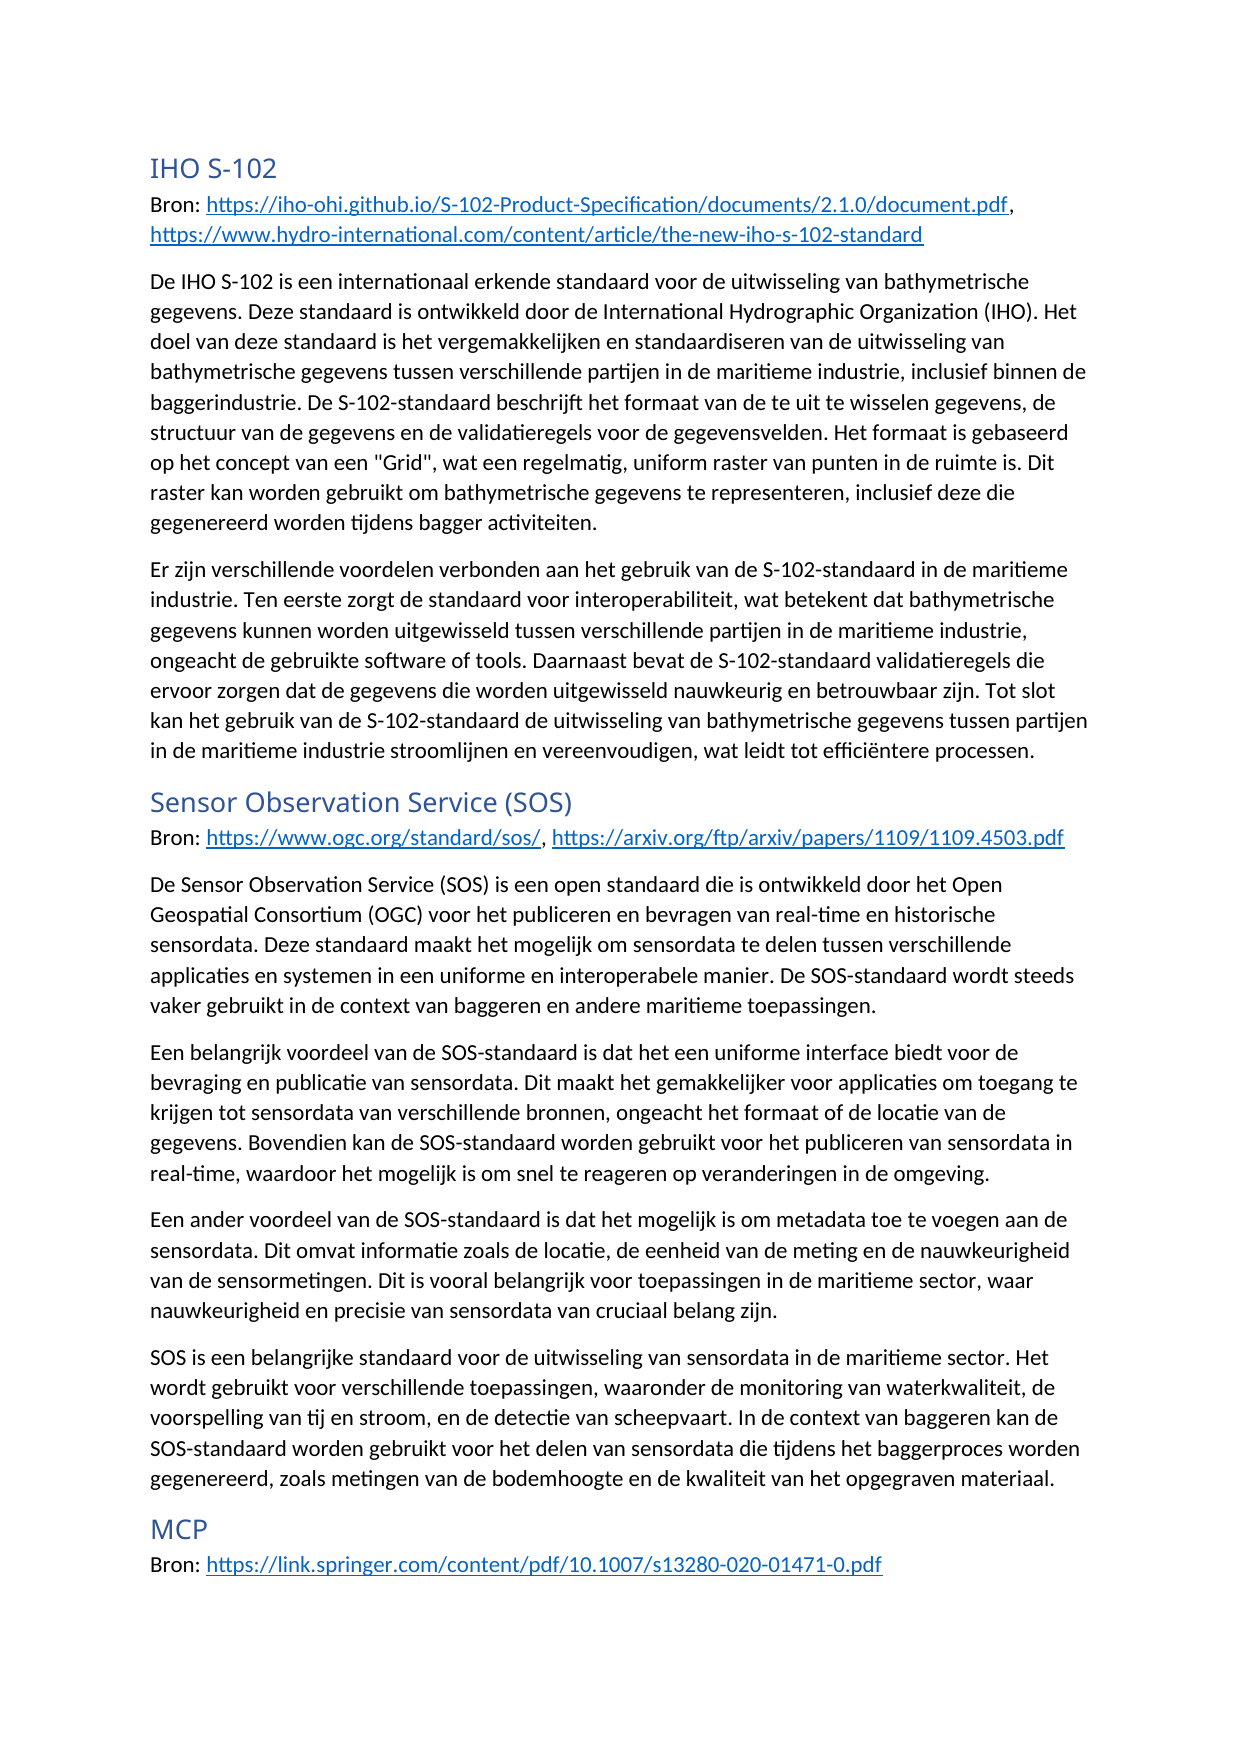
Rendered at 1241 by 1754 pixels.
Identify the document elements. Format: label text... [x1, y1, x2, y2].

text Er zijn verschillende voordelen verbonden aan het gebruik van de S-102-standaard in de maritieme industrie. Ten eerste zorgt de standaard voor interoperabiliteit, wat betekent dat bathymetrische gegevens kunnen worden uitgewisseld tussen verschillende partijen in de maritieme industrie, ongeacht de gebruikte software of tools. Daarnaast bevat de S-102-standaard validatieregels die ervoor zorgen dat de gegevens die worden uitgewisseld nauwkeurig en betrouwbaar zijn. Tot slot kan het gebruik van de S-102-standaard de uitwisseling van bathymetrische gegevens tussen partijen in de maritieme industrie stroomlijnen en vereenvoudigen, wat leidt tot efficiëntere processen. [150, 555, 1090, 765]
subtitle MCP [150, 1511, 1090, 1548]
text De Sensor Observation Service (SOS) is een open standaard die is ontwikkeld door het Open Geospatial Consortium (OGC) voor het publiceren en bevragen van real-time en historische sensordata. Deze standaard maakt het mogelijk om sensordata te delen tussen verschillende applicaties en systemen in een uniforme en interoperabele manier. De SOS-standaard wordt steeds vaker gebruikt in de context van baggeren en andere maritieme toepassingen. [150, 870, 1090, 1019]
subtitle Sensor Observation Service (SOS) [150, 783, 1090, 820]
text De IHO S-102 is een internationaal erkende standaard voor de uitwisseling van bathymetrische gegevens. Deze standaard is ontwikkeld door de International Hydrographic Organization (IHO). Het doel van deze standaard is het vergemakkelijken en standaardiseren van de uitwisseling van bathymetrische gegevens tussen verschillende partijen in de maritieme industrie, inclusief binnen de baggerindustrie. De S-102-standaard beschrijft het formaat van de te uit te wisselen gegevens, de structuur van de gegevens en de validatieregels voor de gegevensvelden. Het formaat is gebaseerd op het concept van een "Grid", wat een regelmatig, uniform raster van punten in de ruimte is. Dit raster kan worden gebruikt om bathymetrische gegevens te representeren, inclusief deze die gegenereerd worden tijdens bagger activiteiten. [150, 267, 1090, 537]
text Een belangrijk voordeel van de SOS-standaard is dat het een uniforme interface biedt voor de bevraging en publicatie van sensordata. Dit maakt het gemakkelijker voor applicaties om toegang te krijgen tot sensordata van verschillende bronnen, ongeacht het formaat of de locatie van de gegevens. Bovendien kan de SOS-standaard worden gebruikt voor het publiceren van sensordata in real-time, waardoor het mogelijk is om snel te reageren op veranderingen in de omgeving. [150, 1038, 1090, 1187]
subtitle IHO S-102 [150, 150, 1090, 187]
text Bron: https://iho-ohi.github.io/S-102-Product-Specification/documents/2.1.0/document.pdf, https://www.hydro-international.com/content/article/the-new-iho-s-102-standard [150, 190, 1090, 248]
text Bron: https://link.springer.com/content/pdf/10.1007/s13280-020-01471-0.pdf [150, 1551, 1090, 1579]
text Bron: https://www.ogc.org/standard/sos/, https://arxiv.org/ftp/arxiv/papers/1109/1109.4503.pdf [150, 823, 1090, 851]
text Een ander voordeel van de SOS-standaard is dat het mogelijk is om metadata toe te voegen aan de sensordata. Dit omvat informatie zoals de locatie, de eenheid van de meting en de nauwkeurigheid van de sensormetingen. Dit is vooral belangrijk voor toepassingen in de maritieme sector, waar nauwkeurigheid en precisie van sensordata van cruciaal belang zijn. [150, 1206, 1090, 1324]
text SOS is een belangrijke standaard voor de uitwisseling van sensordata in de maritieme sector. Het wordt gebruikt voor verschillende toepassingen, waaronder de monitoring van waterkwaliteit, de voorspelling van tij en stroom, en de detectie van scheepvaart. In de context van baggeren kan de SOS-standaard worden gebruikt voor het delen van sensordata die tijdens het baggerproces worden gegenereerd, zoals metingen van de bodemhoogte en de kwaliteit van het opgegraven materiaal. [150, 1343, 1090, 1492]
